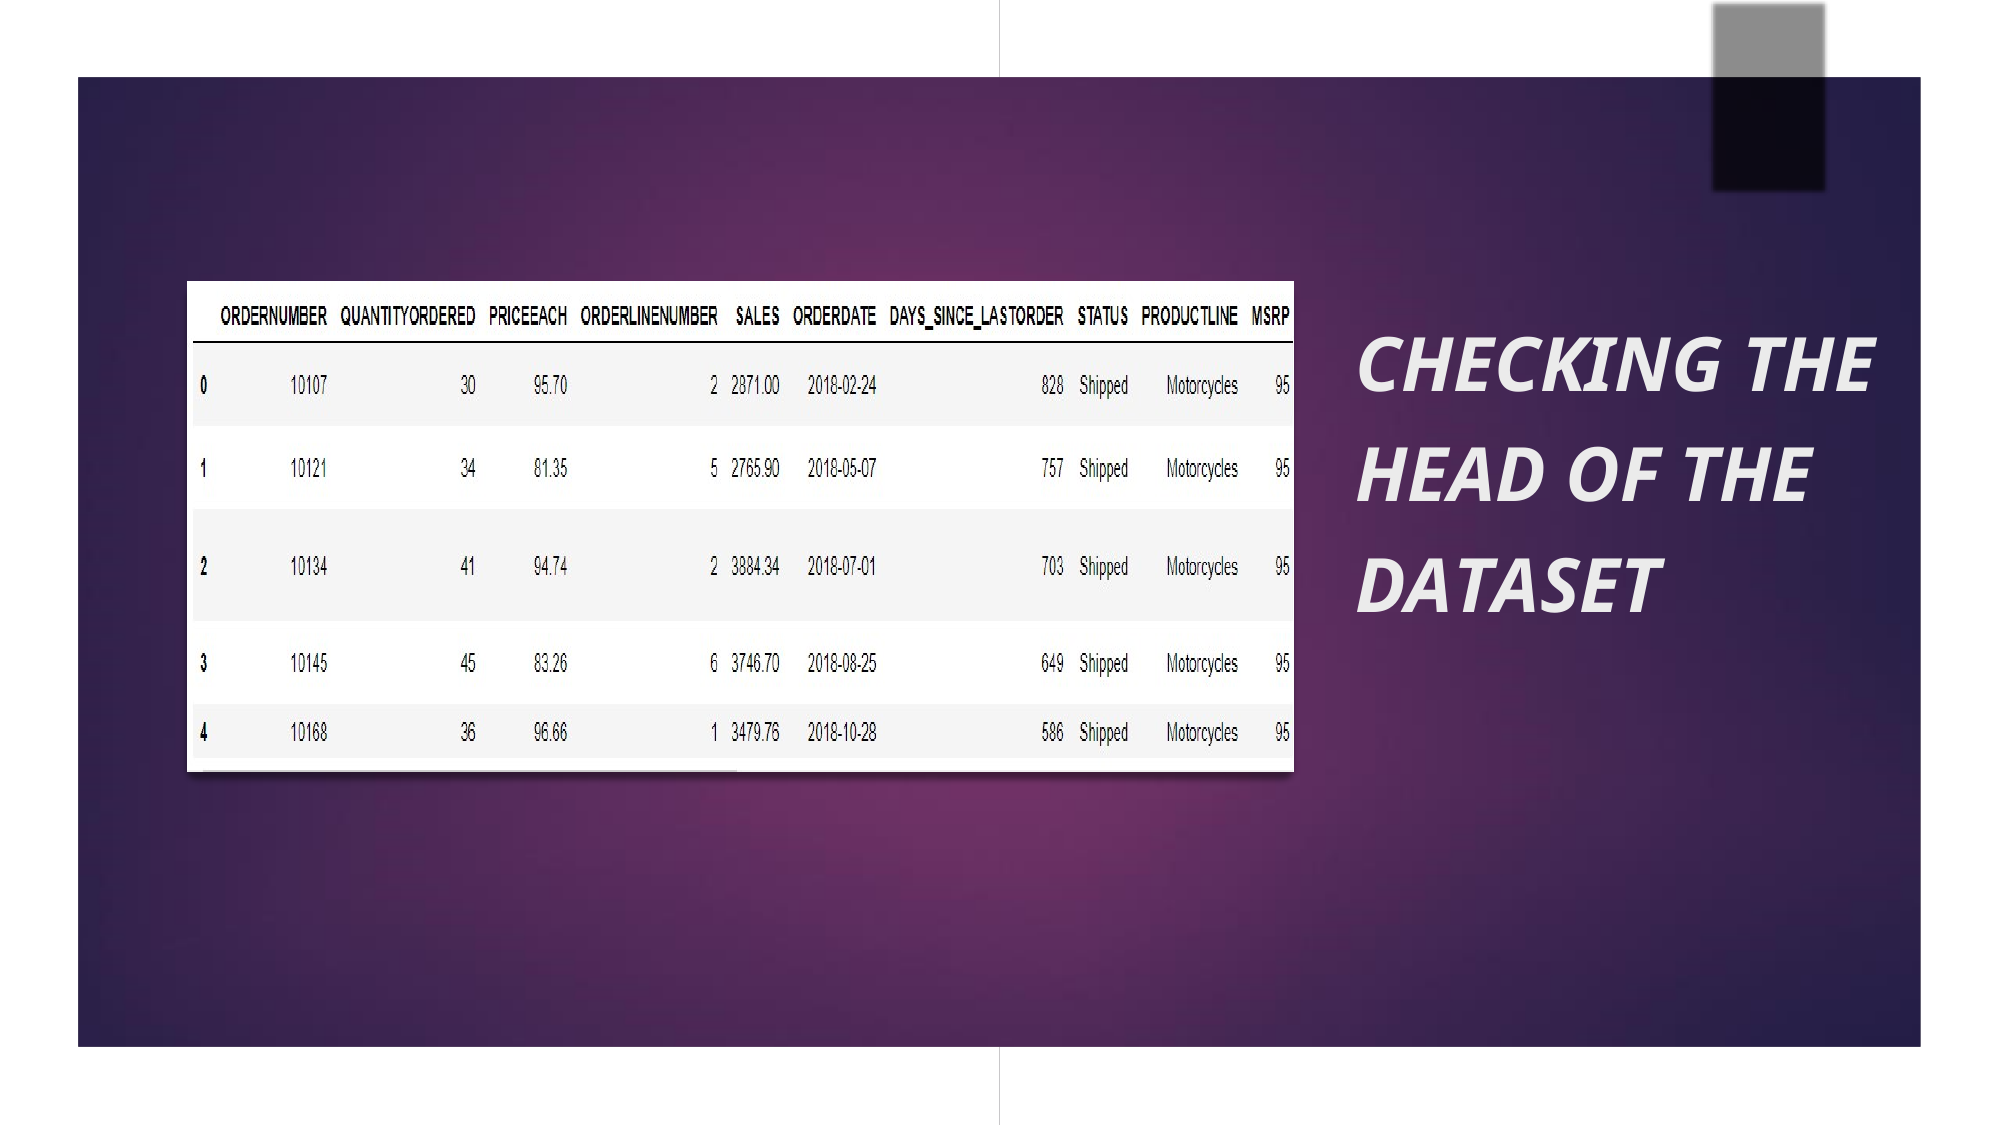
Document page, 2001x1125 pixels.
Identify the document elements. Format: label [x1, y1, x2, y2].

picture [79, 0, 1920, 1046]
